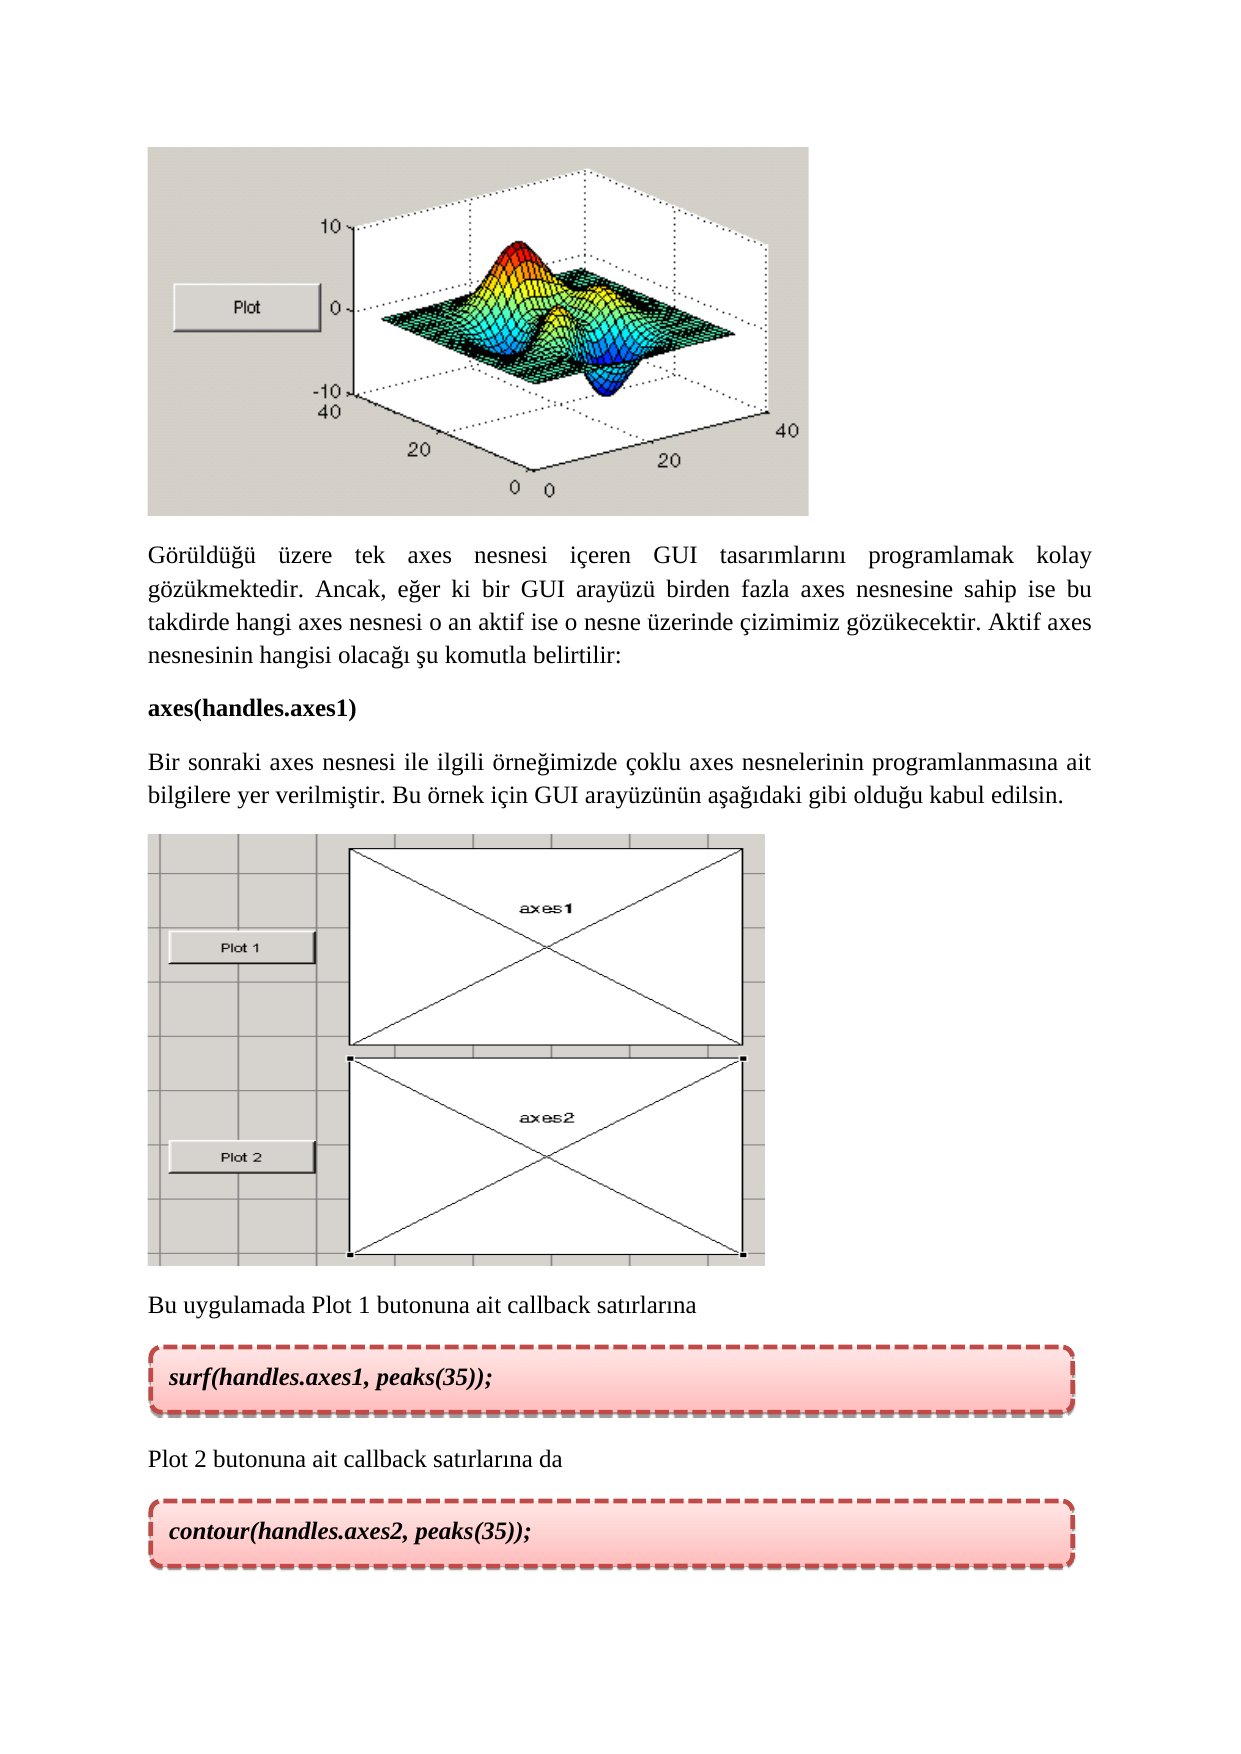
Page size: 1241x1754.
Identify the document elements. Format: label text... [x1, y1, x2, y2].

text Bu uygulamada Plot 1 butonuna ait callback satırlarına [148, 1290, 1093, 1319]
text Bir sonraki axes nesnesi ile ilgili örneğimizde çoklu axes nesnelerinin programlanmasına ait bilgilere yer verilmiştir. Bu örnek için GUI arayüzünün aşağıdaki gibi olduğu kabul edilsin. [148, 747, 1093, 809]
text axes(handles.axes1) [148, 693, 1093, 722]
text Görüldüğü üzere tek axes nesnesi içeren GUI tasarımlarını programlamak kolay gözükmektedir. Ancak, eğer ki bir GUI arayüzü birden fazla axes nesnesine sahip ise bu takdirde hangi axes nesnesi o an aktif ise o nesne üzerinde çizimimiz gözükecektir. Aktif axes nesnesinin hangisi olacağı şu komutla belirtilir: [148, 541, 1093, 668]
text Plot 2 butonuna ait callback satırlarına da [148, 1444, 1093, 1473]
